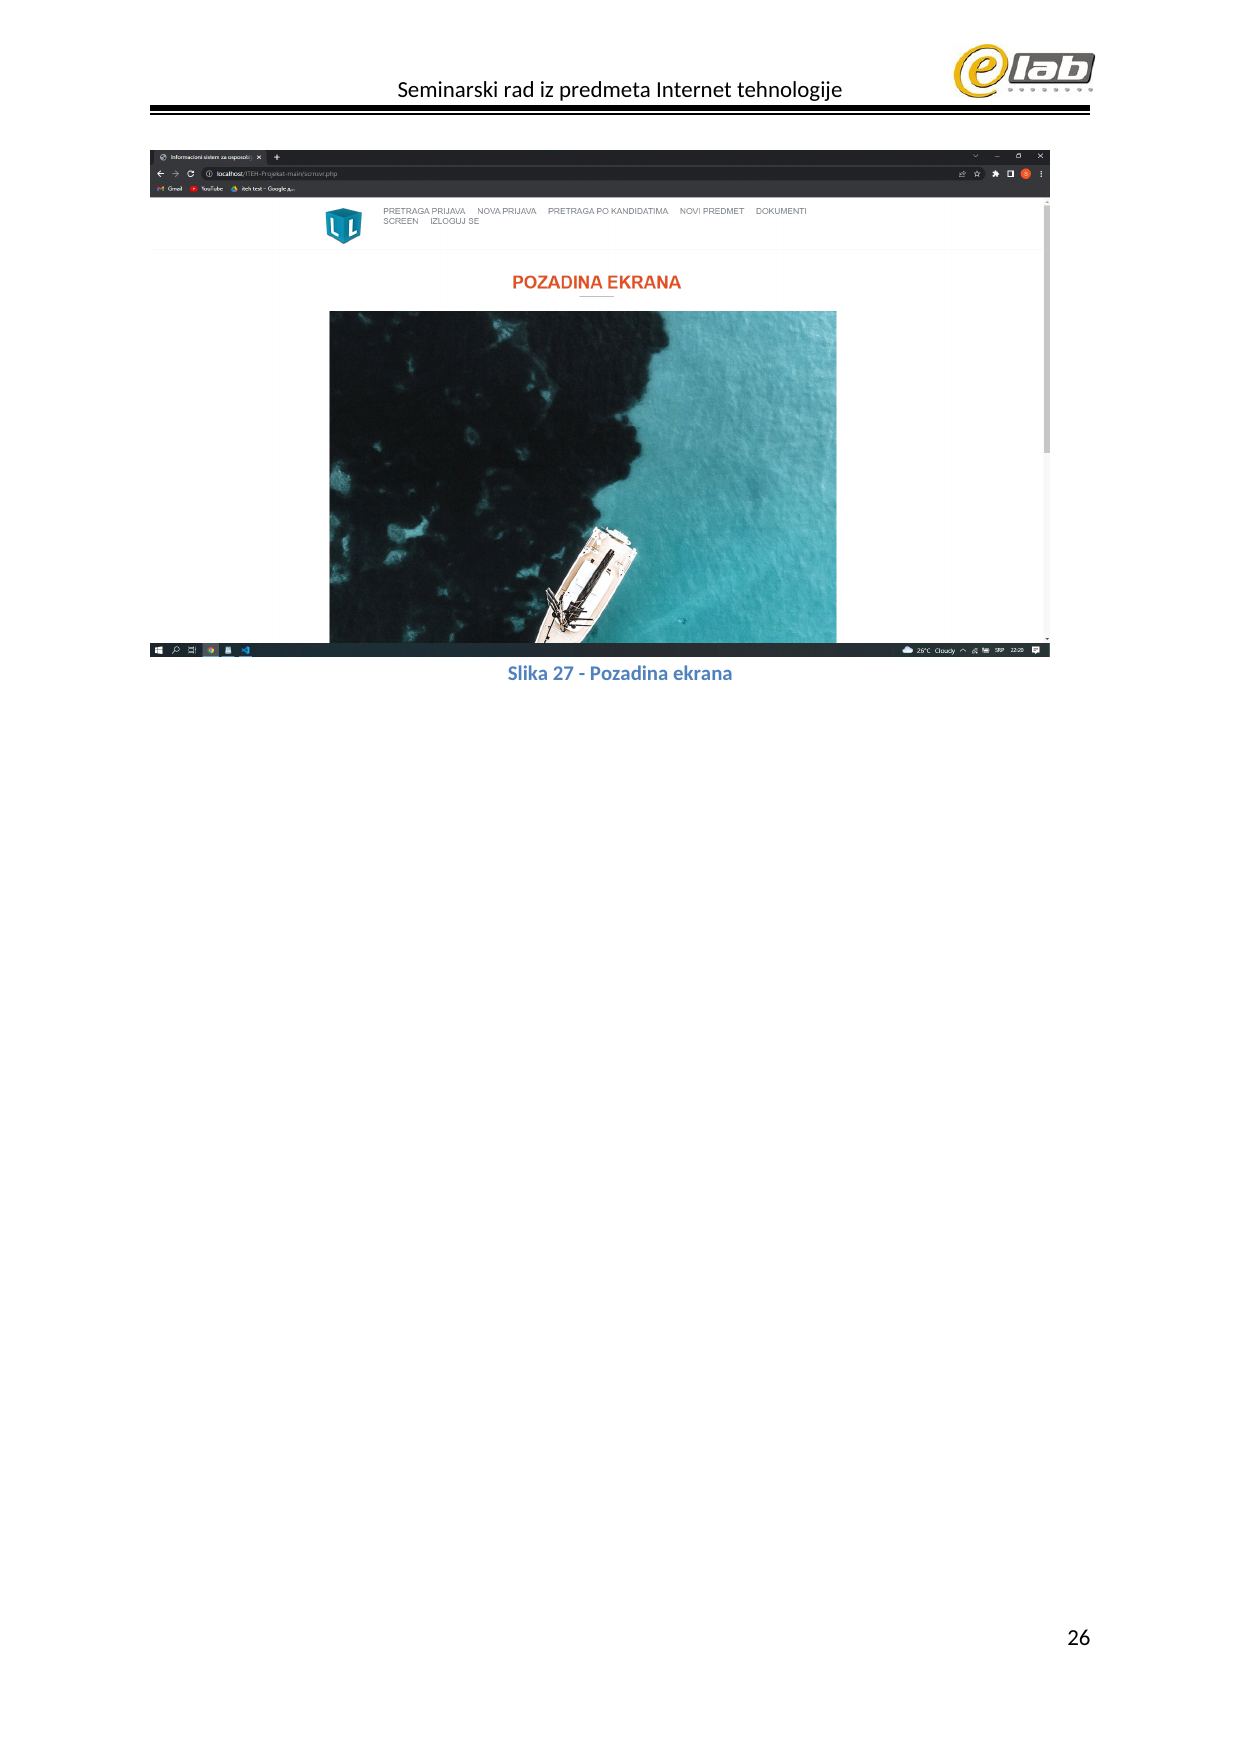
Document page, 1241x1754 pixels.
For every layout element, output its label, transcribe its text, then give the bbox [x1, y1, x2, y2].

picture [951, 44, 1096, 98]
picture [150, 150, 1050, 657]
